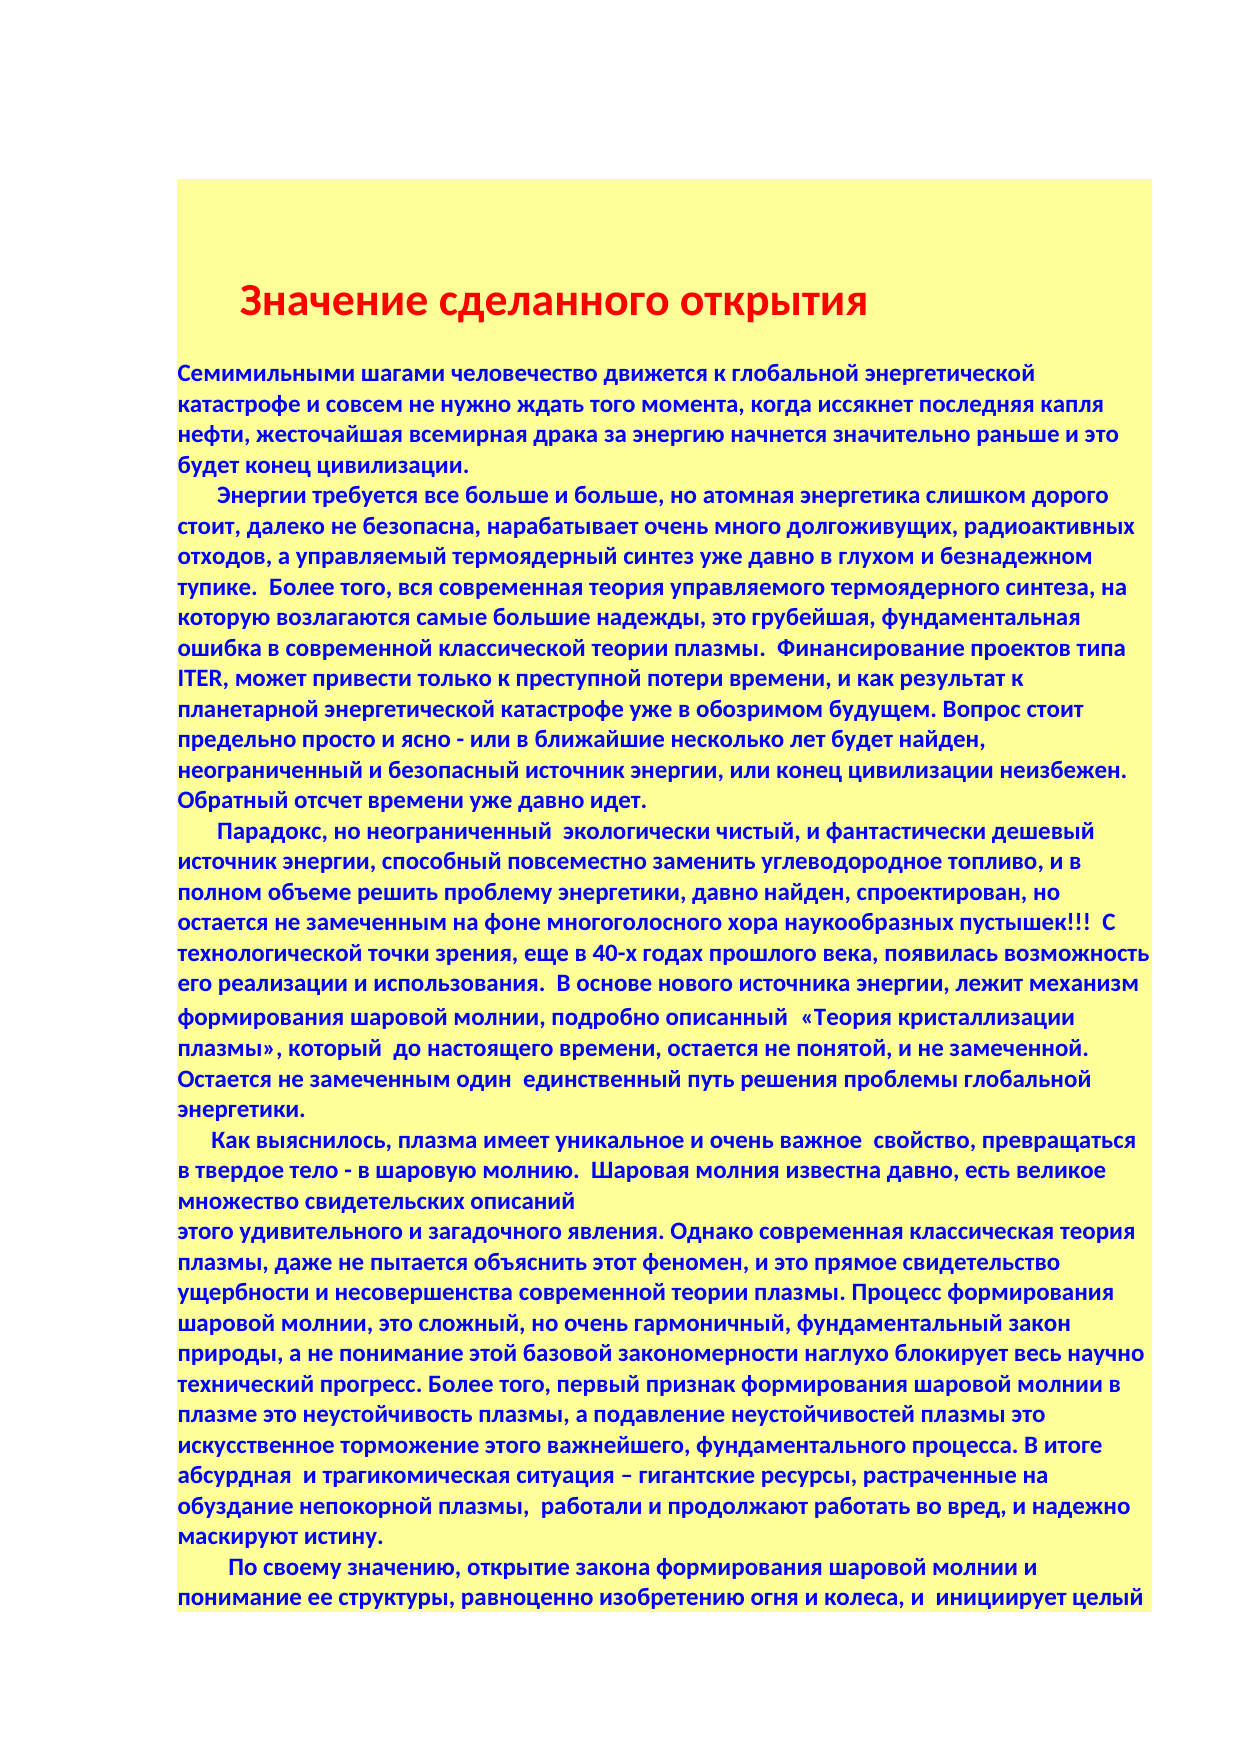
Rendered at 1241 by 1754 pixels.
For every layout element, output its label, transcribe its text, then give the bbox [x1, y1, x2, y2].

text Энергии требуется все больше и больше, но атомная энергетика слишком дорого стоит, далеко не безопасна, нарабатывает очень много долгоживущих, радиоактивных отходов, а управляемый термоядерный синтез уже давно в глухом и безнадежном тупике. Более того, вся современная теория управляемого термоядерного синтеза, на которую возлагаются самые большие надежды, это грубейшая, фундаментальная ошибка в современной классической теории плазмы. Финансирование проектов типа ITER, может привести только к преступной потери времени, и как результат к планетарной энергетической катастрофе уже в обозримом будущем. Вопрос стоит предельно просто и ясно - или в ближайшие несколько лет будет найден, неограниченный и безопасный источник энергии, или конец цивилизации неизбежен. Обратный отсчет времени уже давно идет. [177, 479, 1152, 815]
text Парадокс, но неограниченный экологически чистый, и фантастически дешевый источник энергии, способный повсеместно заменить углеводородное топливо, и в полном объеме решить проблему энергетики, давно найден, спроектирован, но остается не замеченным на фоне многоголосного хора наукообразных пустышек!!! C технологической точки зрения, еще в 40-х годах прошлого века, появилась возможность его реализации и использования. В основе нового источника энергии, лежит механизм формирования шаровой молнии, подробно описанный «Теория кристаллизации плазмы», который до настоящего времени, остается не понятой, и не замеченной. Остается не замеченным один единственный путь решения проблемы глобальной энергетики. Как выяснилось, плазма имеет уникальное и очень важное свойство, превращаться в твердое тело - в шаровую молнию. Шаровая молния известна давно, есть великое множество свидетельских описаний [177, 815, 1152, 1215]
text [177, 1551, 1152, 1612]
text этого удивительного и загадочного явления. Однако современная классическая теория плазмы, даже не пытается объяснить этот феномен, и это прямое свидетельство ущербности и несовершенства современной теории плазмы. Процесс формирования шаровой молнии, это сложный, но очень гармоничный, фундаментальный закон природы, а не понимание этой базовой закономерности наглухо блокирует весь научно технический прогресс. Более того, первый признак формирования шаровой молнии в плазме это неустойчивость плазмы, а подавление неустойчивостей плазмы это искусственное торможение этого важнейшего, фундаментального процесса. В итоге абсурдная и трагикомическая ситуация – гигантские ресурсы, растраченные на обуздание непокорной плазмы, работали и продолжают работать во вред, и надежно маскируют истину. [177, 1215, 1152, 1551]
text Значение сделанного открытия [177, 271, 1152, 327]
text Семимильными шагами человечество движется к глобальной энергетической катастрофе и совсем не нужно ждать того момента, когда иссякнет последняя капля нефти, жесточайшая всемирная драка за энергию начнется значительно раньше и это будет конец цивилизации. [177, 357, 1152, 479]
